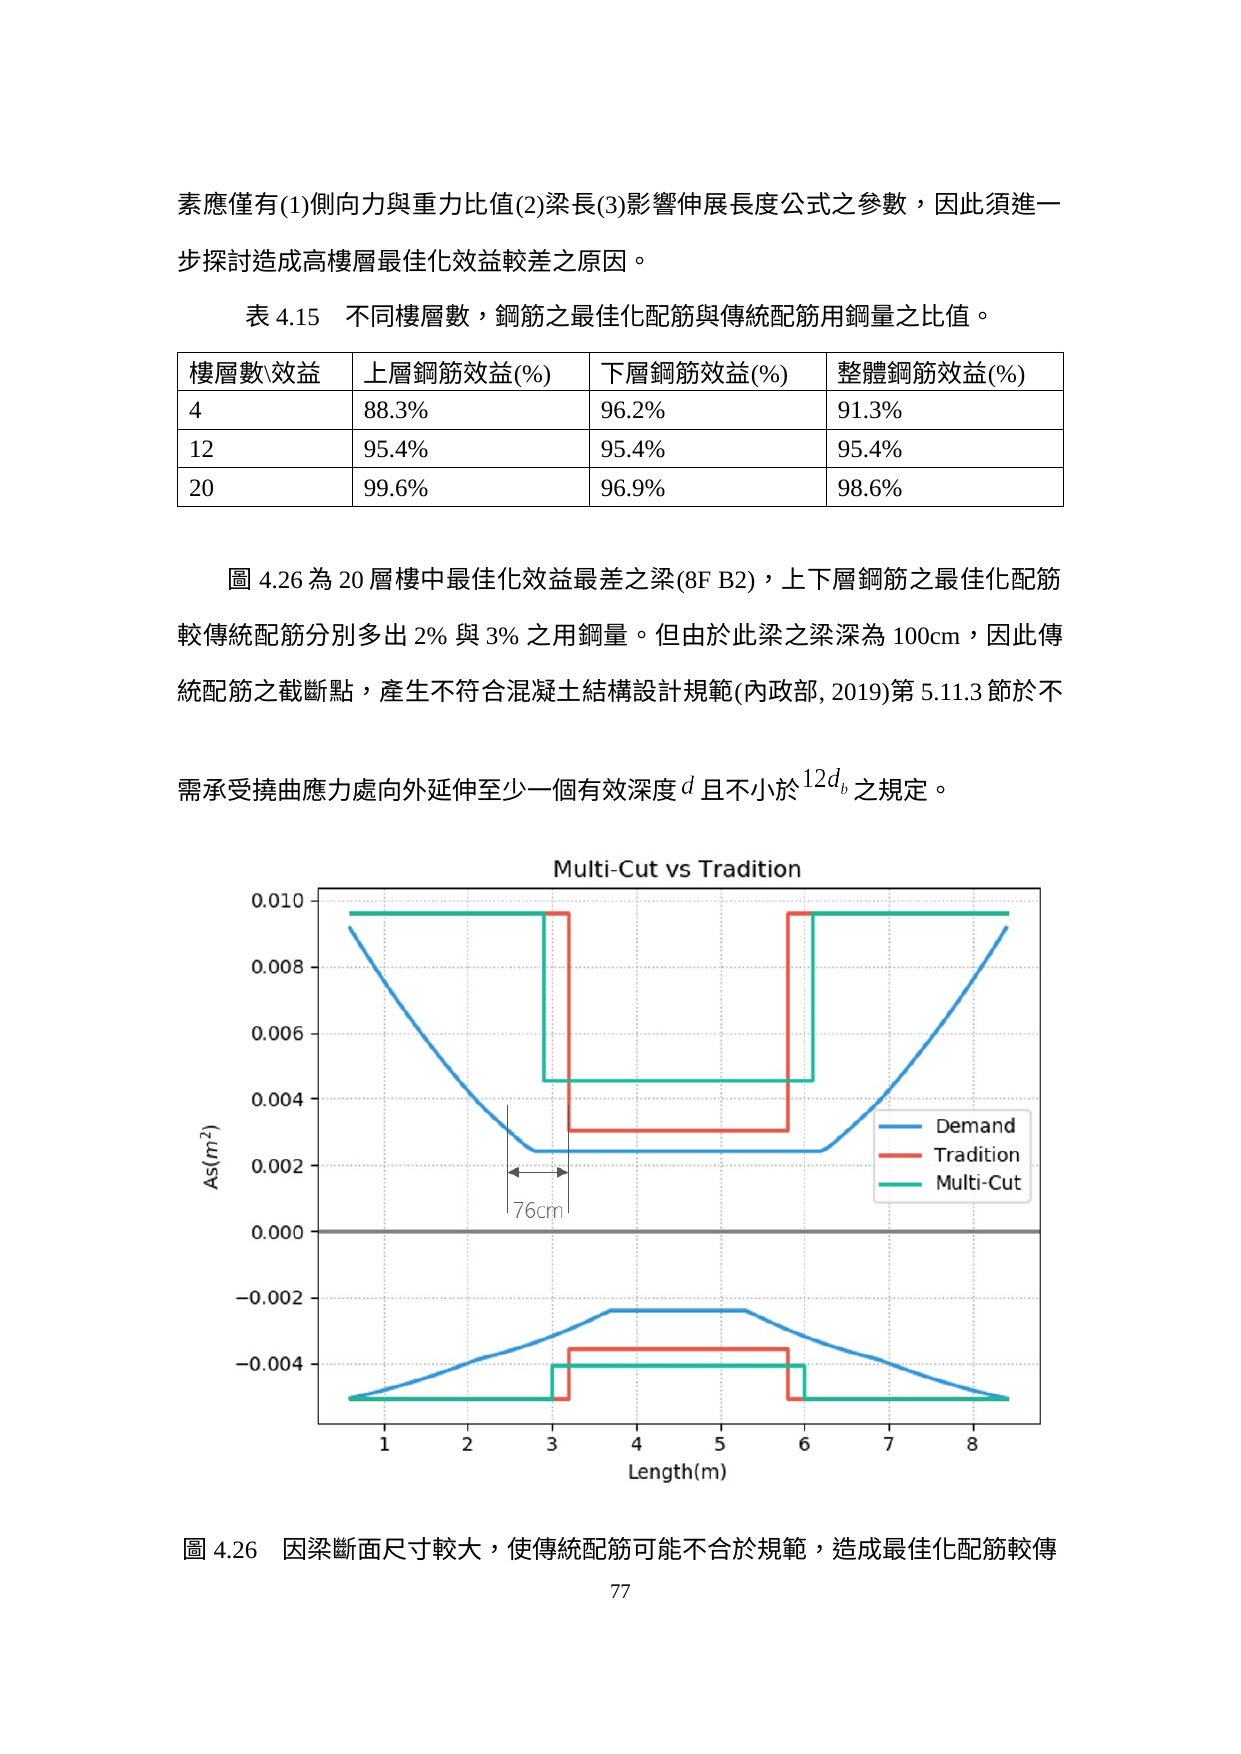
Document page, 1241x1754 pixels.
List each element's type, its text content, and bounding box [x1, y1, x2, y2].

table_cell 91.3% [827, 391, 1063, 429]
table_cell 4 [178, 391, 352, 429]
table_cell 20 [178, 468, 352, 506]
table_header 樓層數\效益 [178, 353, 352, 390]
table_header 上層鋼筋效益(%) [353, 353, 589, 390]
table_cell 98.6% [827, 468, 1063, 506]
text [177, 184, 1063, 278]
table_cell 96.2% [590, 391, 826, 429]
picture [177, 839, 1063, 1503]
table_header 下層鋼筋效益(%) [590, 353, 826, 390]
table_cell 88.3% [353, 391, 589, 429]
table_cell 95.4% [827, 430, 1063, 467]
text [177, 1529, 1063, 1566]
table_header 整體鋼筋效益(%) [827, 353, 1063, 390]
table_cell 96.9% [590, 468, 826, 506]
table_cell 12 [178, 430, 352, 467]
table_cell 95.4% [353, 430, 589, 467]
table_cell 99.6% [353, 468, 589, 506]
table_cell 95.4% [590, 430, 826, 467]
